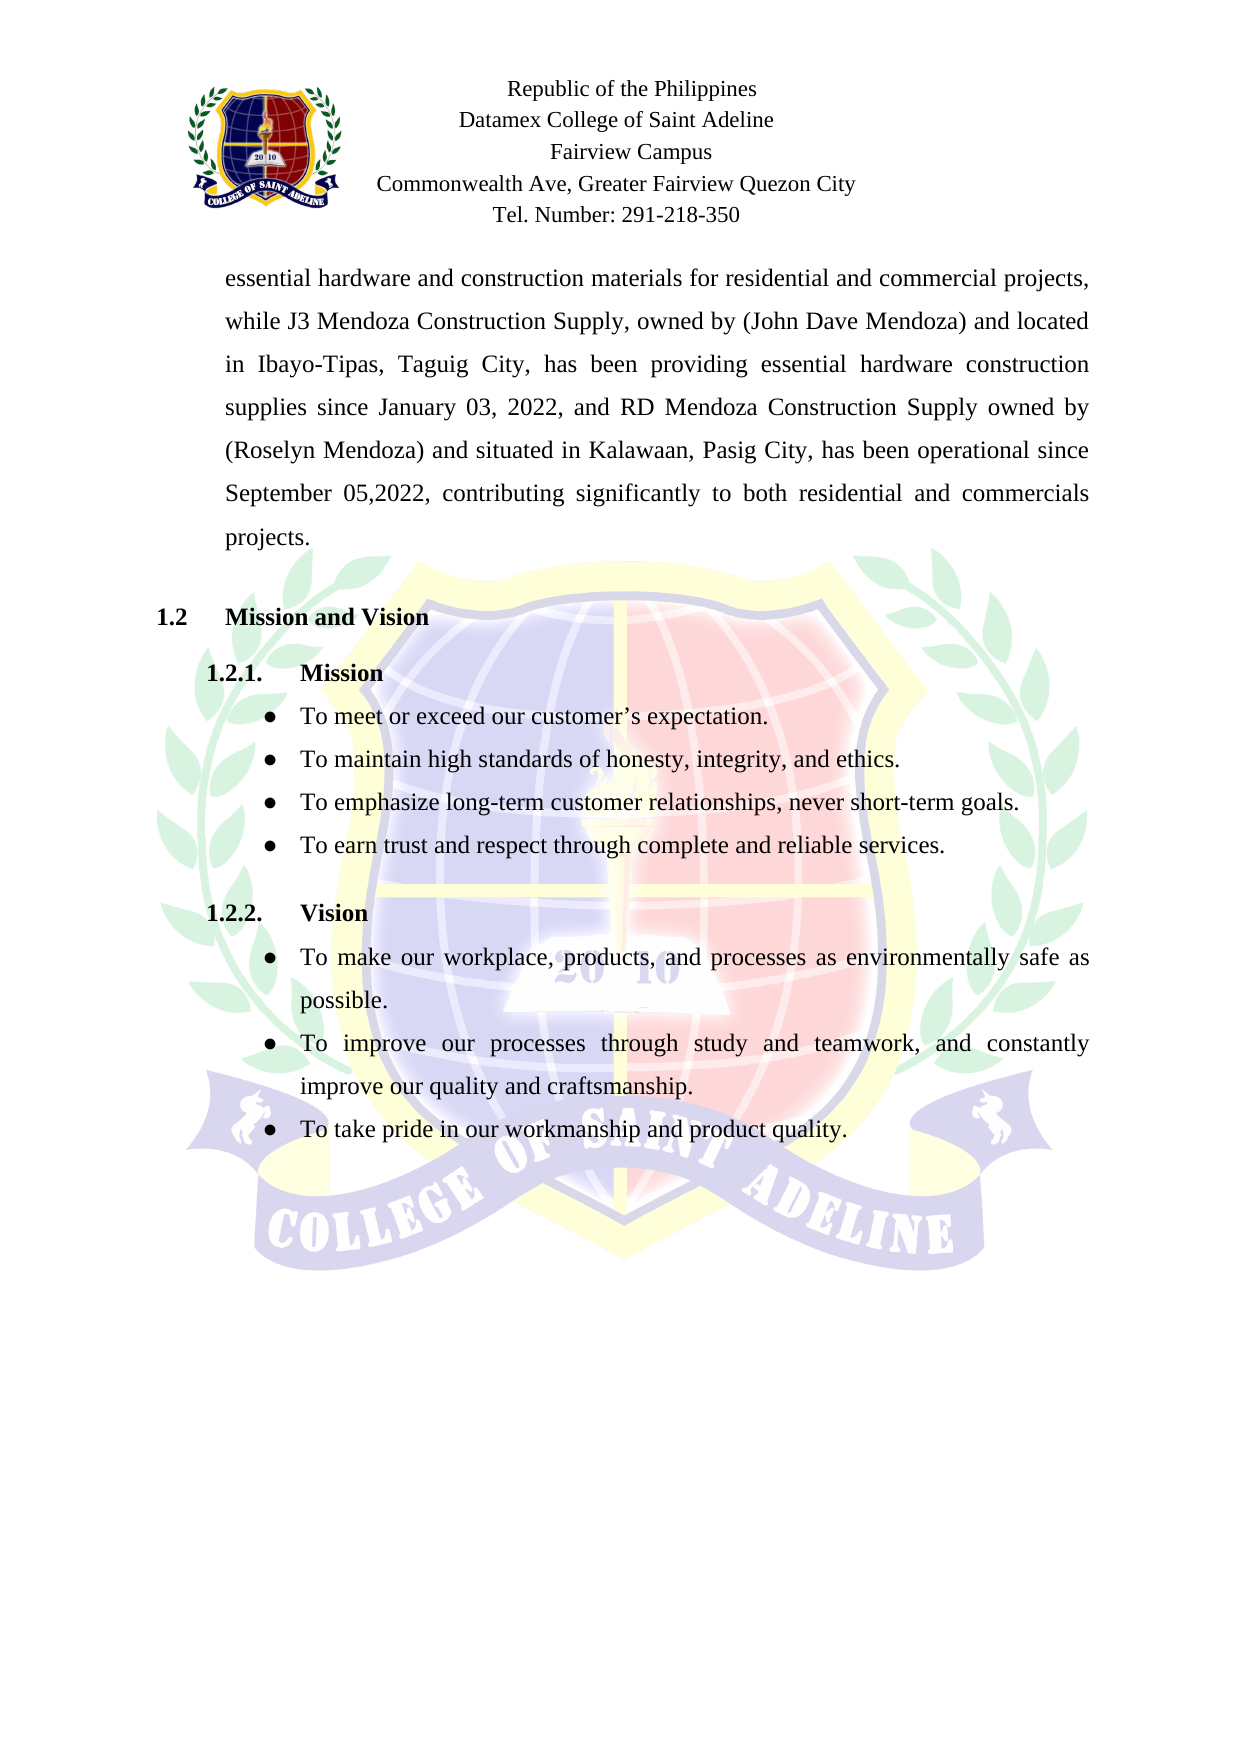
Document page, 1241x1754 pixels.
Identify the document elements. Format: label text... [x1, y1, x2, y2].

list To make our workplace, products, and processes as environmentally safe as possible. [262, 942, 1090, 1013]
list To improve our processes through study and teamwork, and constantly improve our quality and craftsmanship. [262, 1028, 1090, 1100]
list To earn trust and respect through complete and reliable services. [262, 830, 1090, 859]
list To take pride in our workmanship and product quality. [262, 1114, 1090, 1143]
picture [186, 77, 343, 218]
list To emphasize long-term customer relationships, never short-term goals. [262, 787, 1090, 816]
list To meet or exceed our customer’s expectation. [262, 701, 1090, 730]
subtitle Mission and Vision [187, 602, 1090, 631]
list Mission [262, 658, 1090, 687]
list Vision [262, 898, 1090, 927]
list To maintain high standards of honesty, integrity, and ethics. [262, 744, 1090, 773]
